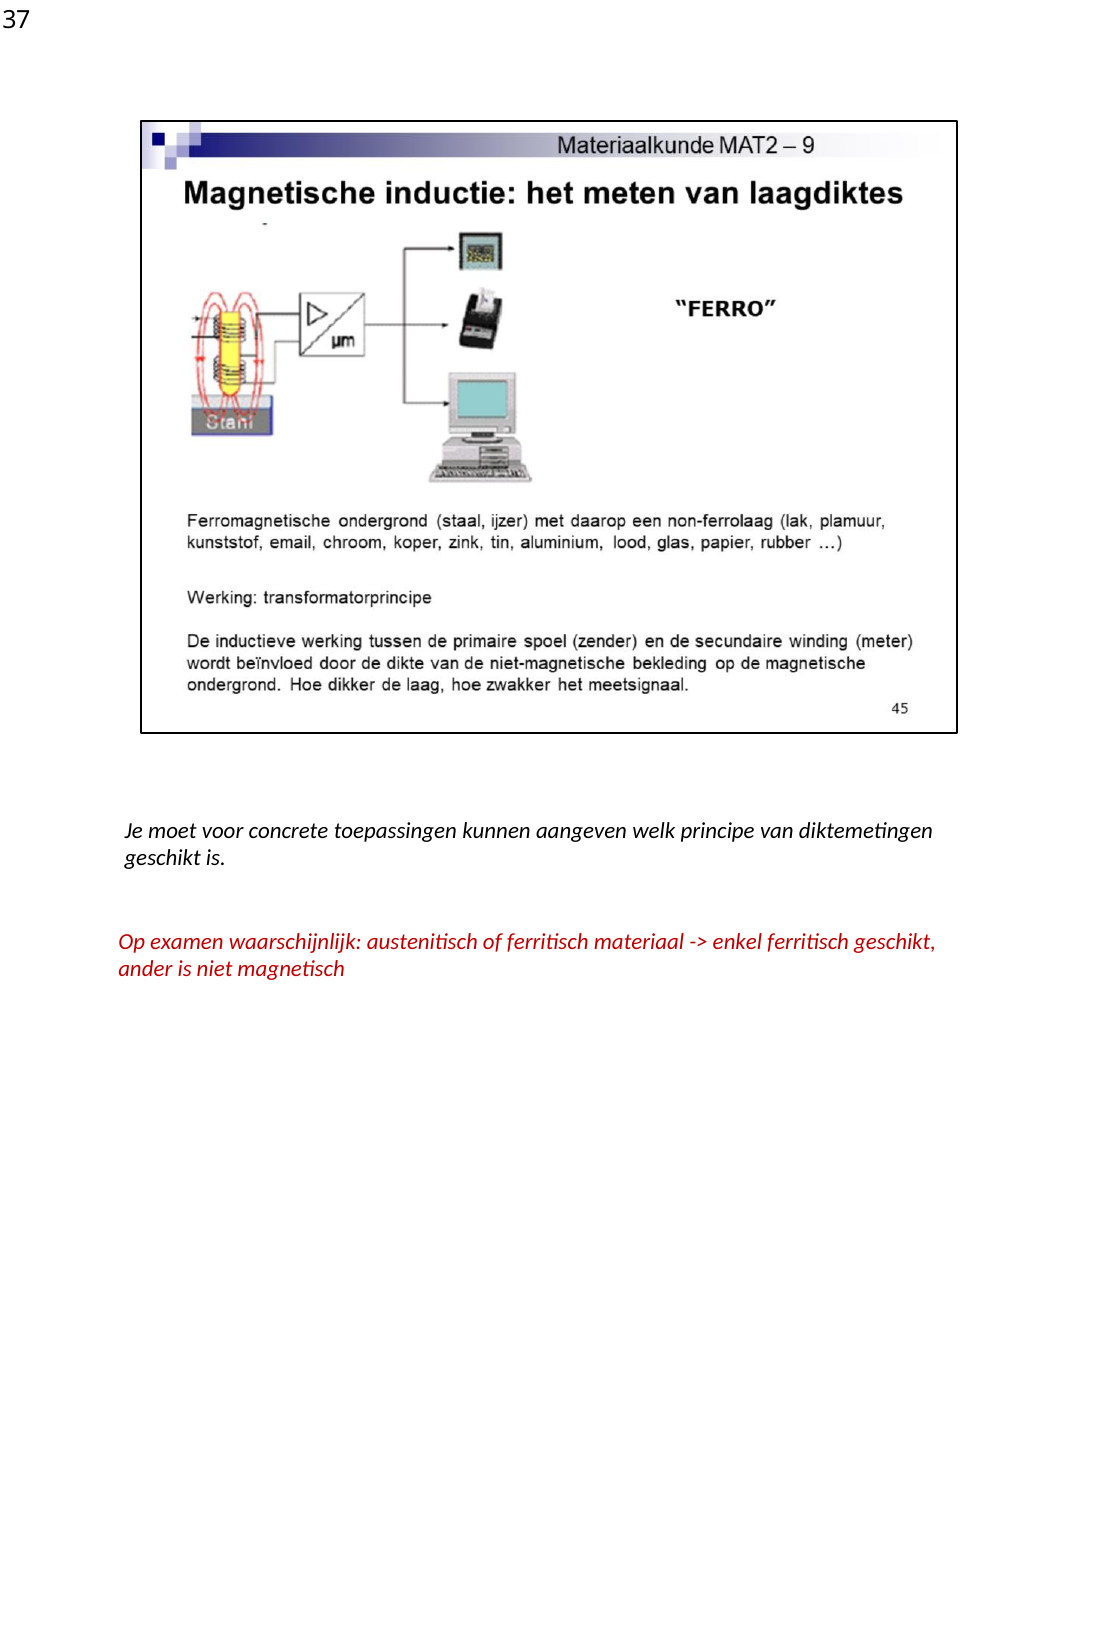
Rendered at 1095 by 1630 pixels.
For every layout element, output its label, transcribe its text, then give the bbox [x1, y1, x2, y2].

text Je moet voor concrete toepassingen kunnen aangeven welk principe van diktemetingen geschikt is. [124, 816, 968, 871]
picture [142, 122, 941, 718]
text Op examen waarschijnlijk: austenitisch of ferritisch materiaal -> enkel ferritisch geschikt, ander is niet magnetisch [118, 927, 977, 982]
